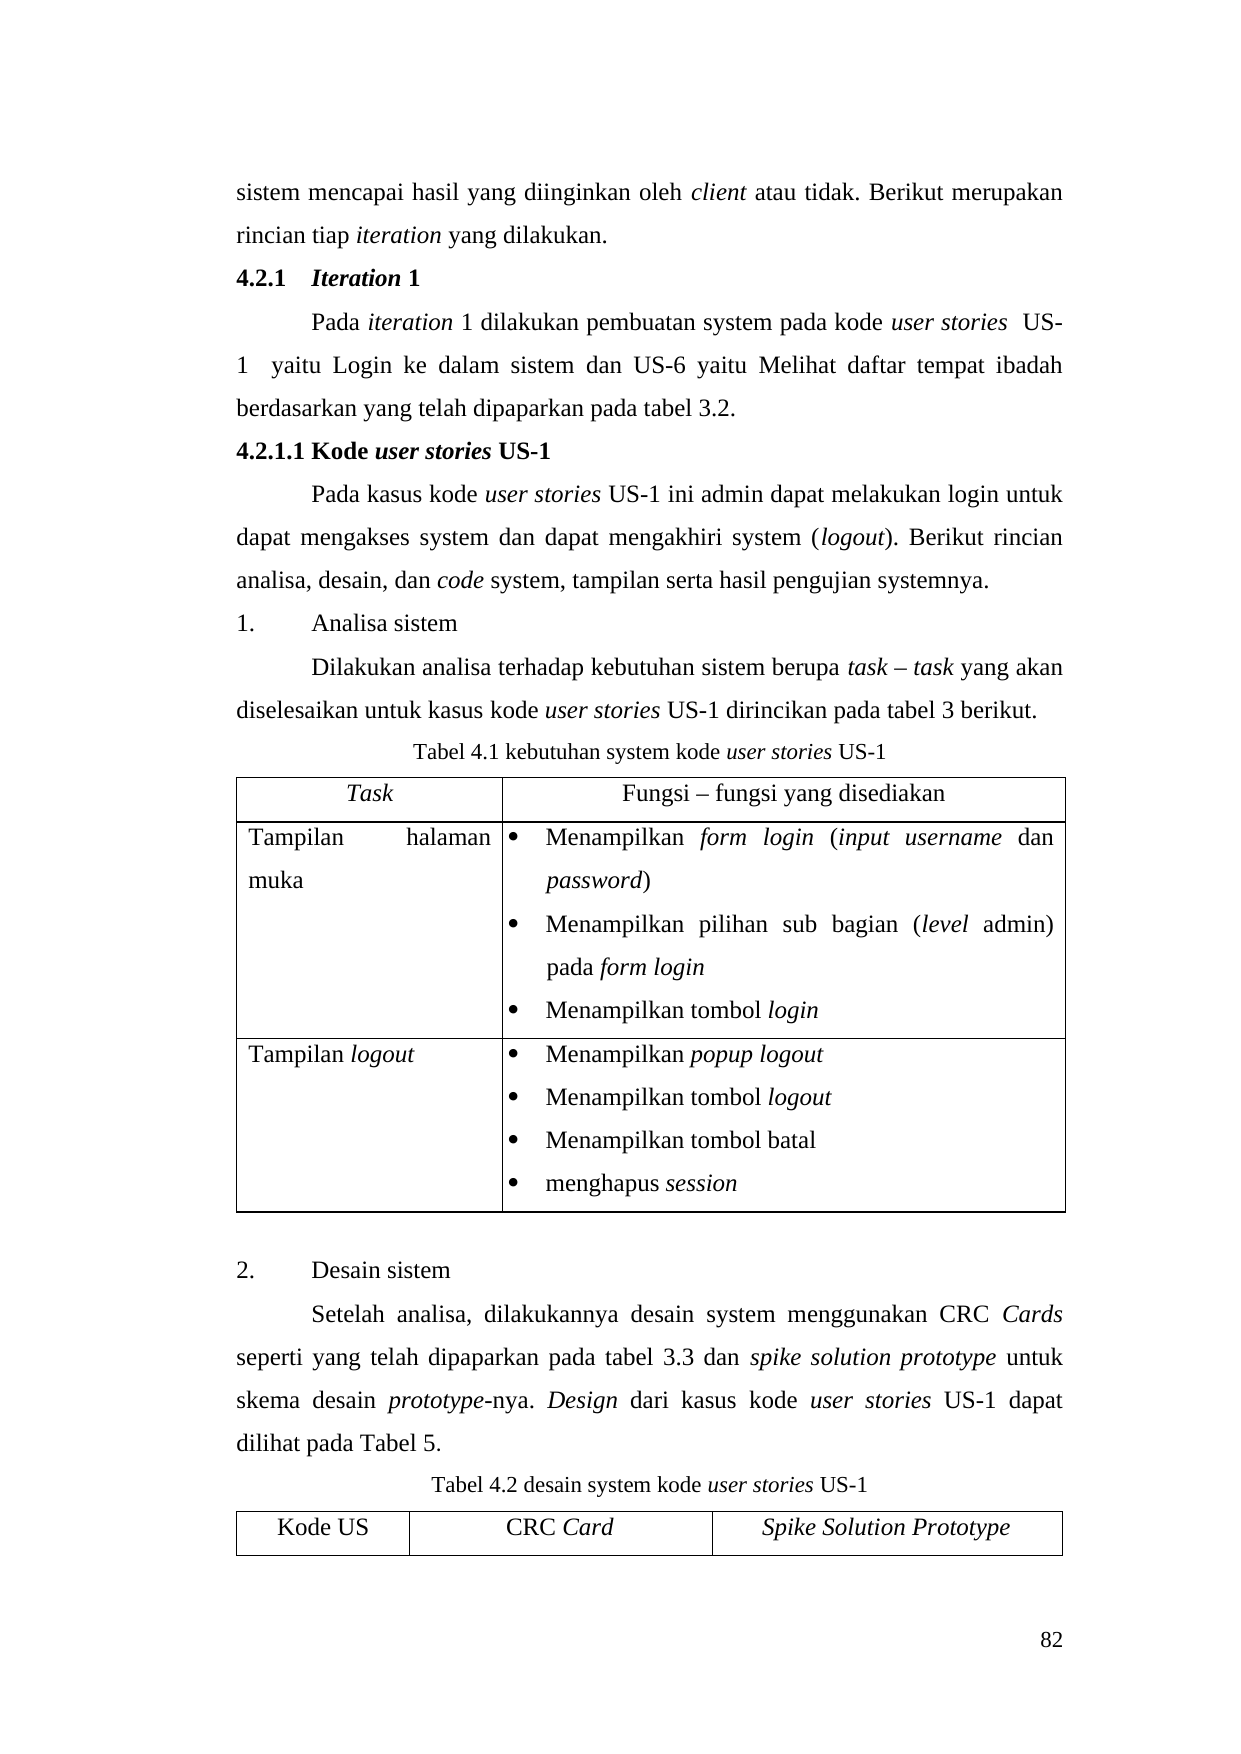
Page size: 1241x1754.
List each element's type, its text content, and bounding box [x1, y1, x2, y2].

table_header CRC Card [410, 1512, 712, 1555]
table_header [713, 1512, 1062, 1555]
table_cell Tampilan logout [237, 1039, 502, 1211]
list Dilakukan analisa terhadap kebutuhan sistem berupa task – task yang akan diselesaikan untuk kasus kode user stories US-1 dirincikan pada tabel 3 berikut. [236, 652, 1063, 723]
text Pada kasus kode user stories US-1 ini admin dapat melakukan login untuk dapat mengakses system dan dapat mengakhiri system (logout). Berikut rincian analisa, desain, dan code system, tampilan serta hasil pengujian systemnya. [236, 479, 1063, 594]
table_cell Menampilkan popup logout Menampilkan tombol logout Menampilkan tombol batal menghapus session [503, 1039, 1065, 1211]
table_header Fungsi – fungsi yang disediakan [503, 778, 1065, 821]
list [236, 177, 1063, 249]
text Pada iteration 1 dilakukan pembuatan system pada kode user stories US-1 yaitu Login ke dalam sistem dan US-6 yaitu Melihat daftar tempat ibadah berdasarkan yang telah dipaparkan pada tabel 3.2. [236, 307, 1063, 422]
table_cell Menampilkan form login (input username dan password) Menampilkan pilihan sub bagian (level admin) pada form login Menampilkan tombol login [503, 823, 1065, 1038]
list Kode user stories US-1 [236, 436, 1063, 465]
table_cell Tampilan halaman muka [237, 823, 502, 1038]
table_header Kode US [237, 1512, 409, 1555]
list Desain sistem [236, 1256, 1063, 1284]
list Iteration 1 [236, 263, 1063, 292]
text Tabel 4.1 kebutuhan system kode user stories US-1 [236, 738, 1063, 764]
text Tabel 4.2 desain system kode user stories US-1 [236, 1472, 1063, 1498]
list Setelah analisa, dilakukannya desain system menggunakan CRC Cards seperti yang telah dipaparkan pada tabel 3.3 dan spike solution prototype untuk skema desain prototype-nya. Design dari kasus kode user stories US-1 dapat dilihat pada Tabel 5. [236, 1299, 1063, 1457]
list Analisa sistem [236, 608, 1063, 637]
table_header Task [237, 778, 502, 821]
